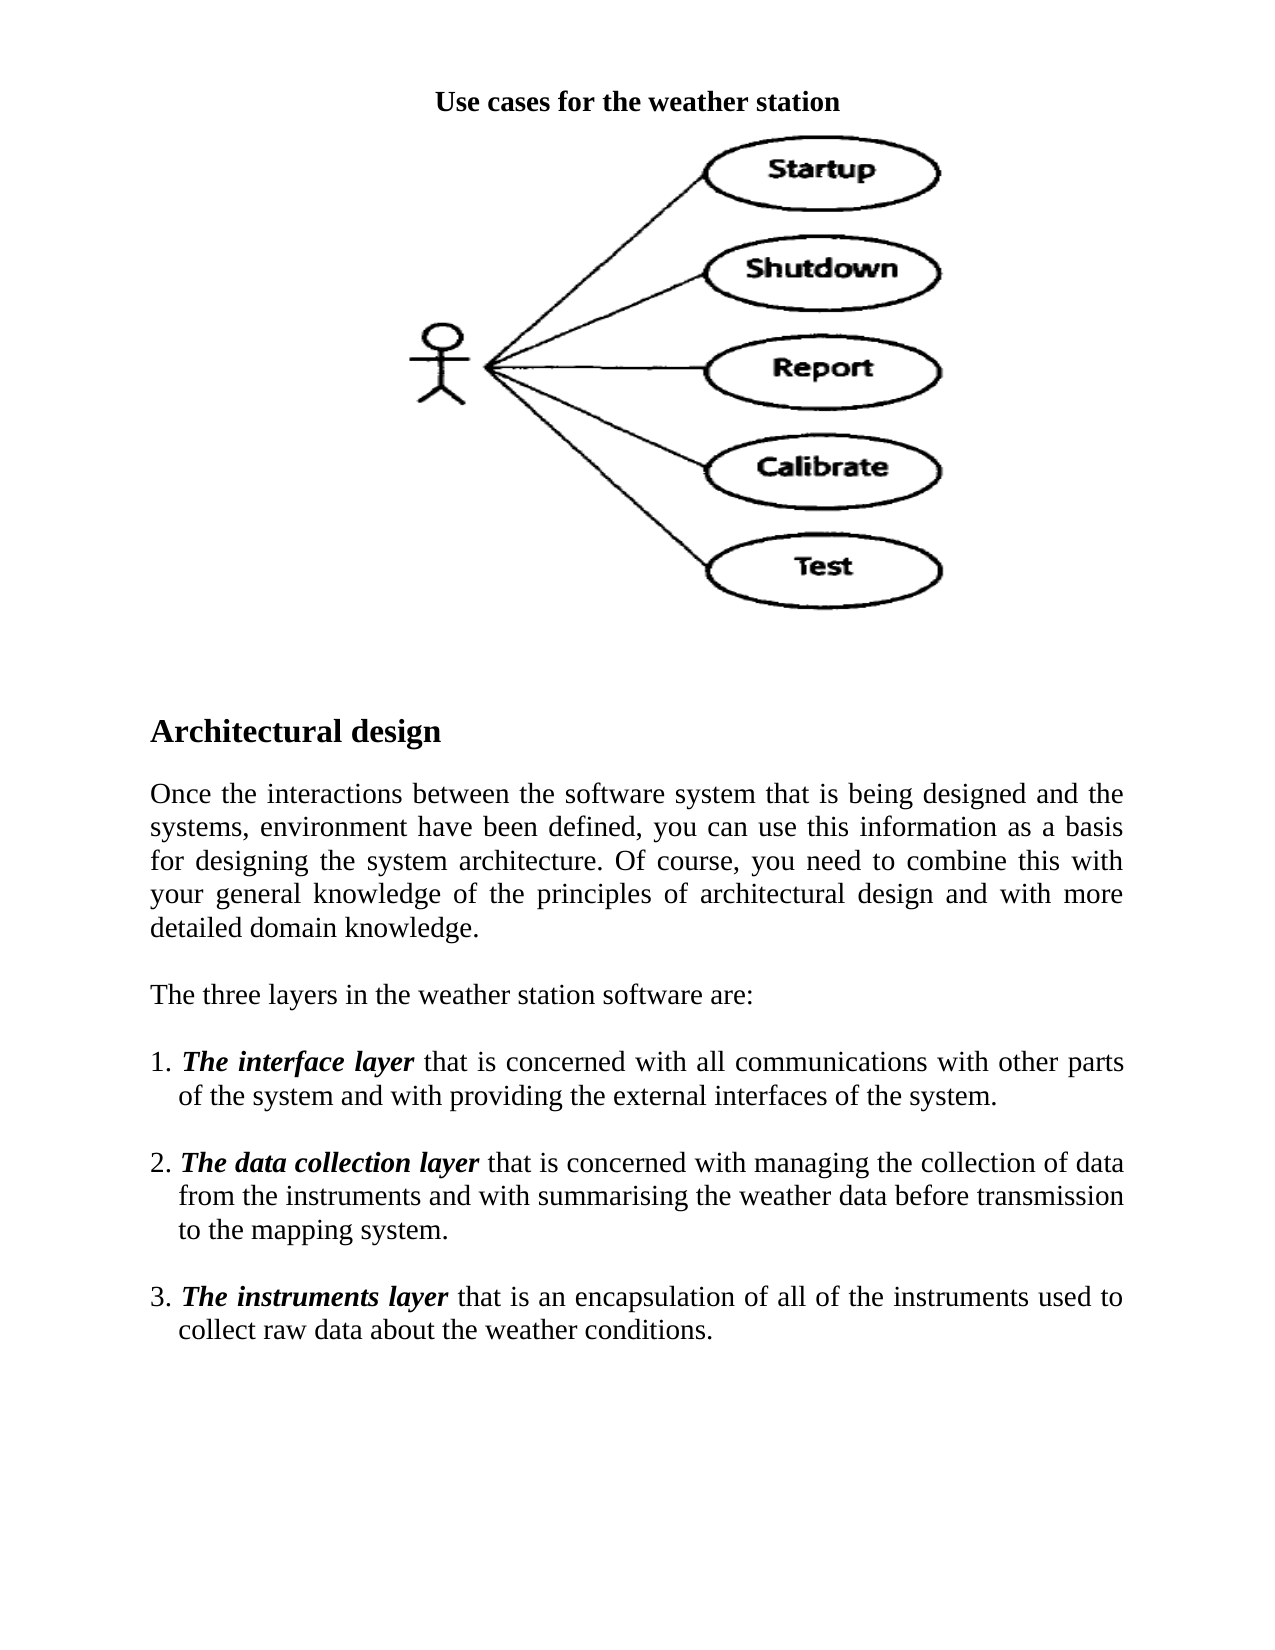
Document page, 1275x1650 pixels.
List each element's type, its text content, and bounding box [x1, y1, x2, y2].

text Once the interactions between the software system that is being designed and the systems, environment have been defined, you can use this information as a basis for designing the system architecture. Of course, you need to combine this with your general knowledge of the principles of architectural design and with more detailed domain knowledge. [150, 776, 1125, 943]
text Use cases for the weather station [150, 84, 1125, 118]
text 2. The data collection layer that is concerned with managing the collection of data from the instruments and with summarising the weather data before transmission to the mapping system. [150, 1145, 1125, 1245]
text 1. The interface layer that is concerned with all communications with other parts of the system and with providing the external interfaces of the system. [150, 1044, 1125, 1111]
text The three layers in the weather station software are: [150, 977, 1125, 1011]
picture [338, 117, 1012, 622]
text 3. The instruments layer that is an encapsulation of all of the instruments used to collect raw data about the weather conditions. [150, 1279, 1125, 1346]
text Architectural design [150, 711, 1125, 749]
